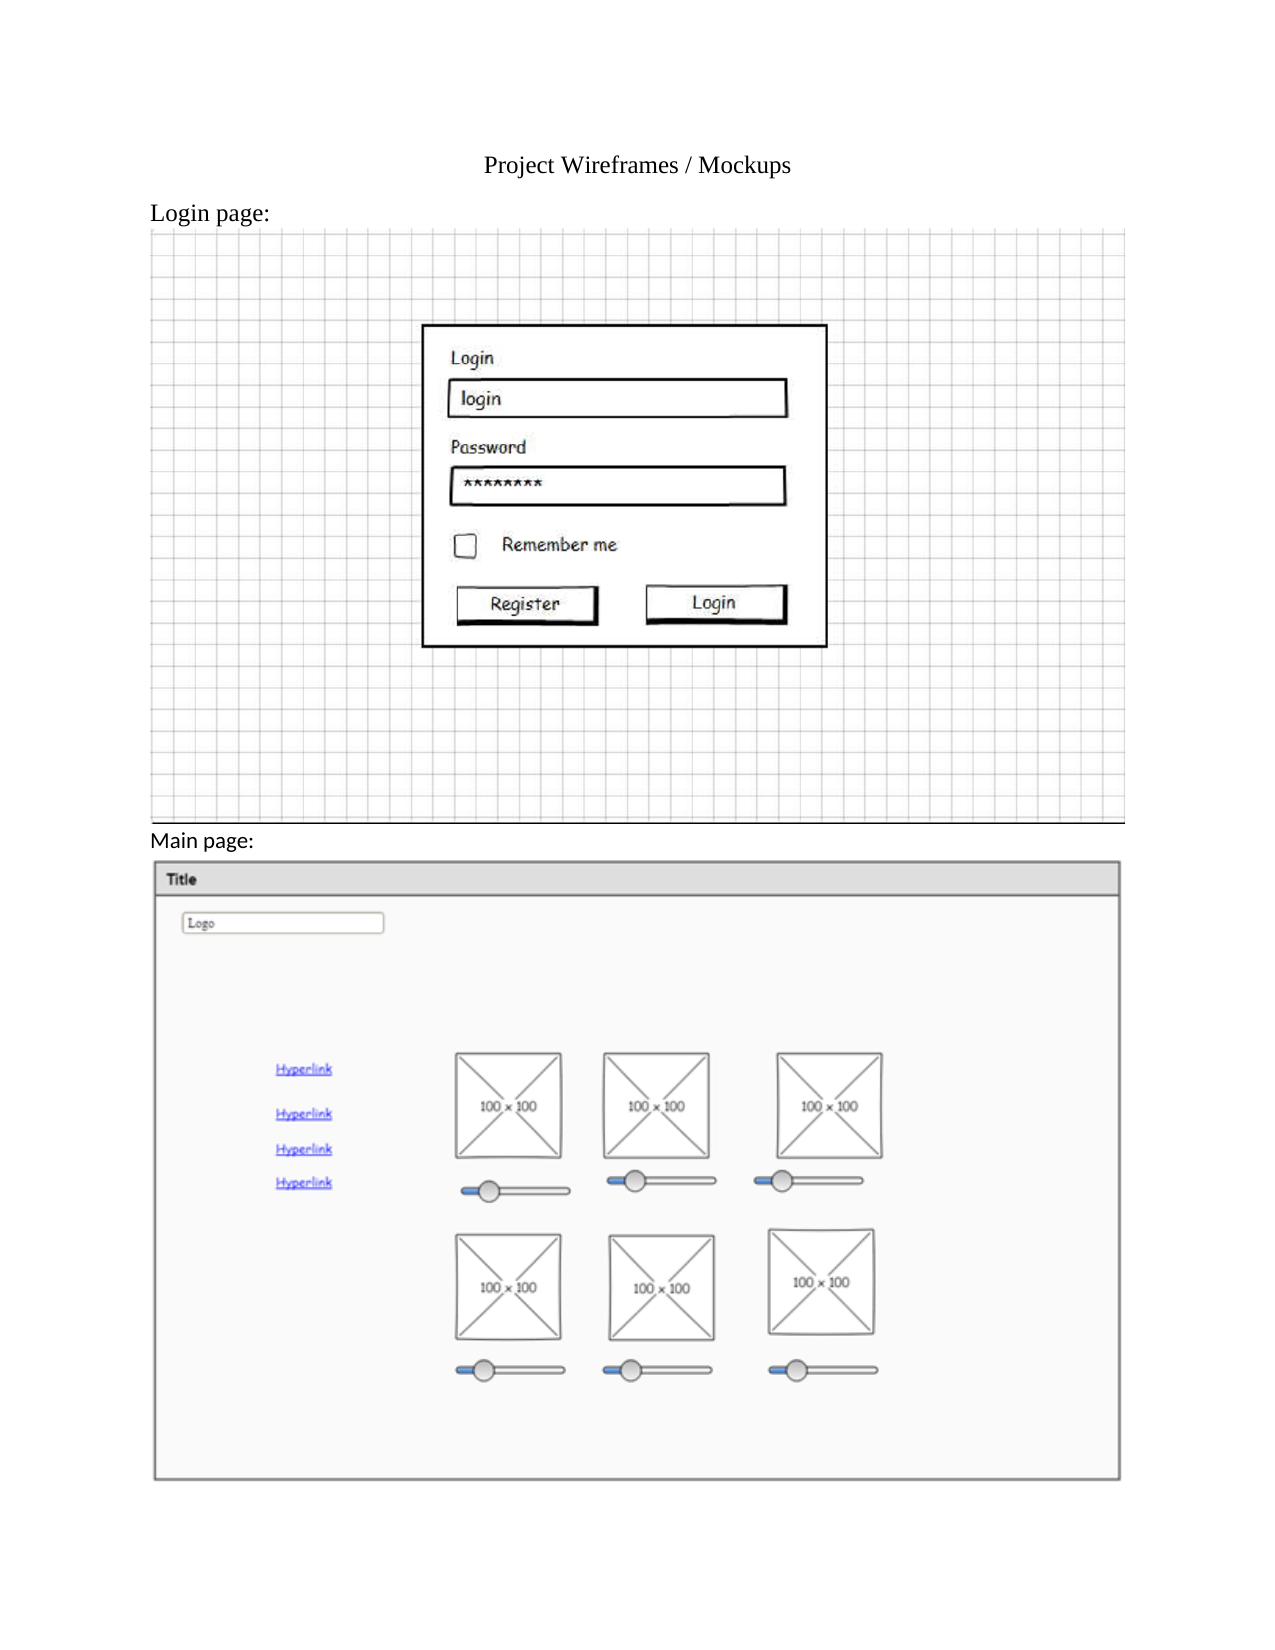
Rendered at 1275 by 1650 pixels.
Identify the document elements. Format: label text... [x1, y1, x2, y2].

picture [150, 856, 1125, 1486]
picture [150, 228, 1125, 824]
text Login page: Main page: [150, 198, 1125, 228]
text Project Wireframes / Mockups [150, 150, 1125, 179]
text Login page: Main page: [150, 824, 1125, 856]
